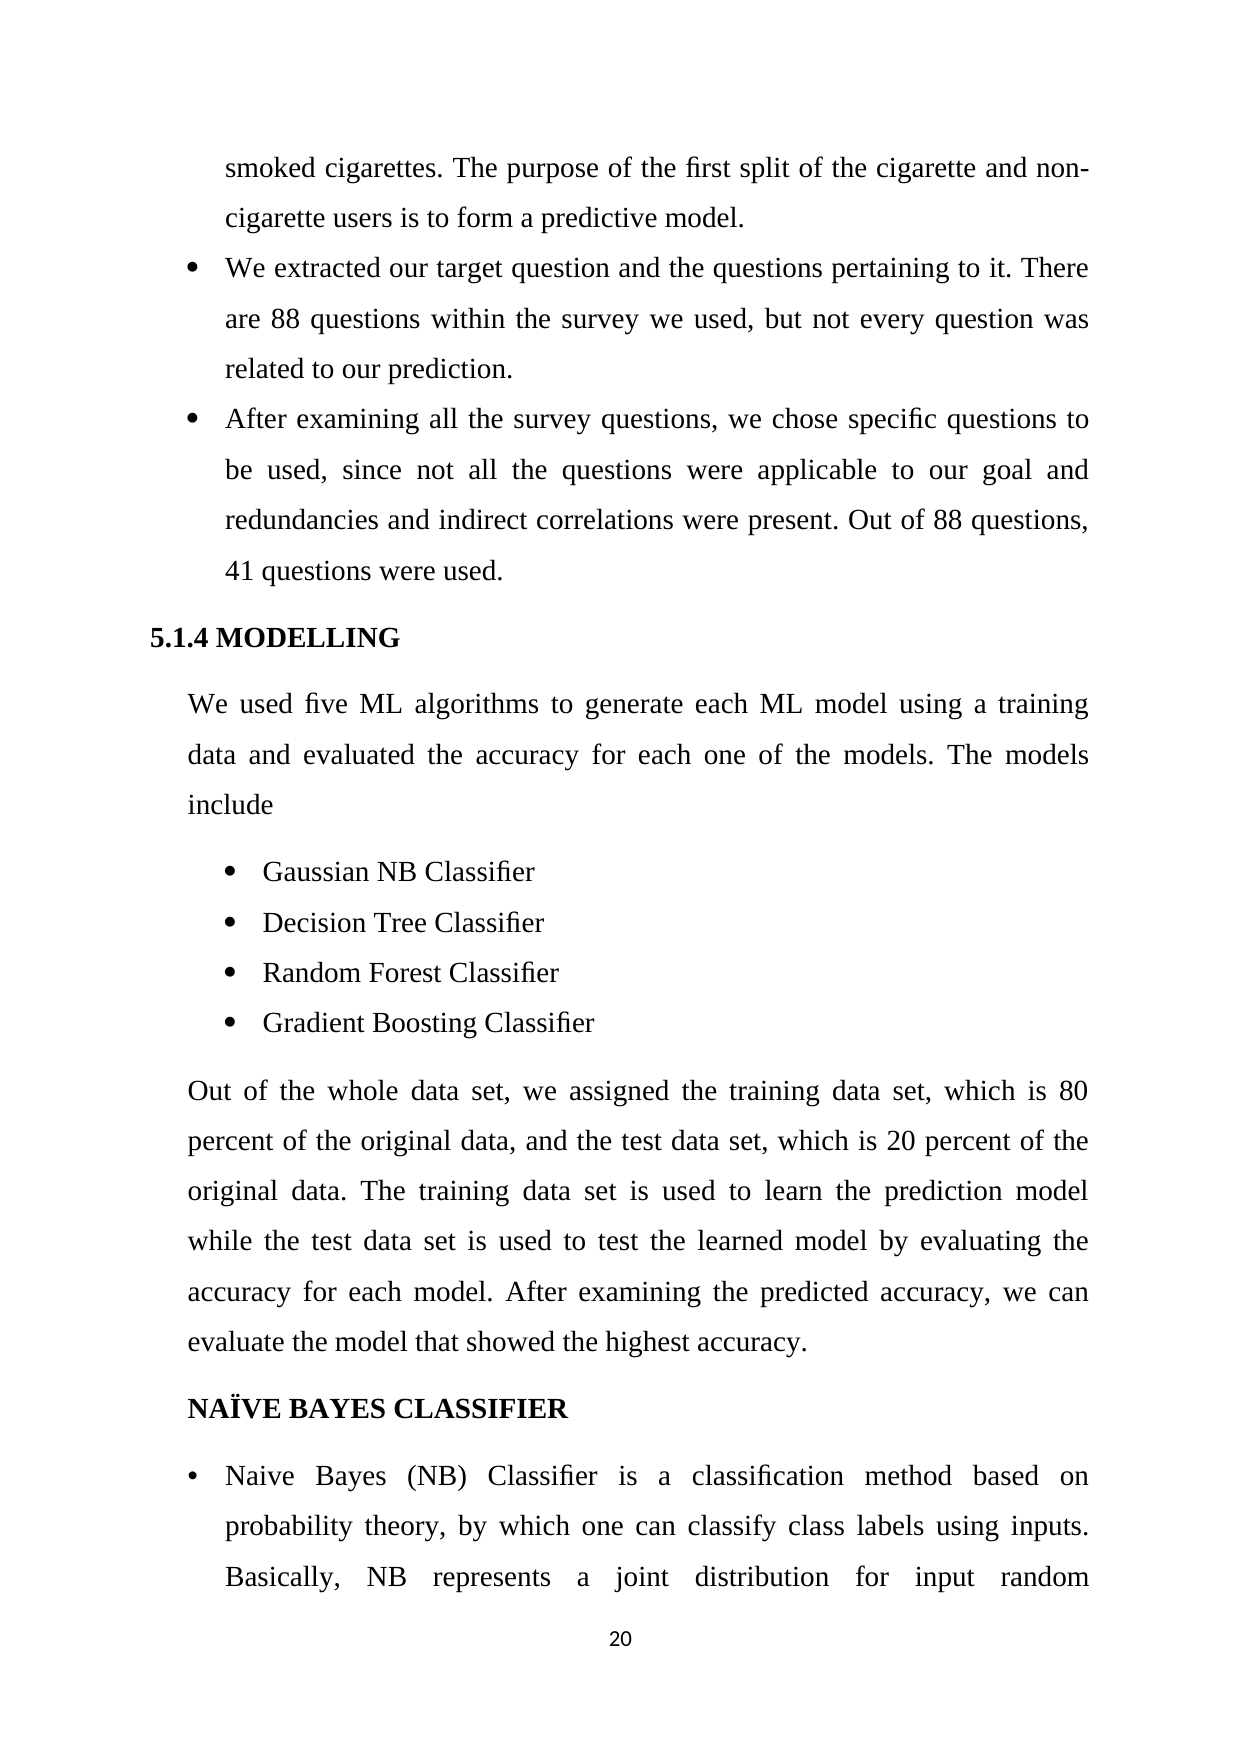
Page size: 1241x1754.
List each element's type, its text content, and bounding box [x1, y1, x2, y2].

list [187, 150, 1090, 234]
list Decision Tree Classiﬁer [225, 905, 1090, 938]
text We used ﬁve ML algorithms to generate each ML model using a training data and evaluated the accuracy for each one of the models. The models include [187, 687, 1090, 821]
list Gaussian NB Classiﬁer [225, 854, 1090, 888]
text Out of the whole data set, we assigned the training data set, which is 80 percent of the original data, and the test data set, which is 20 percent of the original data. The training data set is used to learn the prediction model while the test data set is used to test the learned model by evaluating the accuracy for each model. After examining the predicted accuracy, we can evaluate the model that showed the highest accuracy. [187, 1073, 1090, 1358]
list We extracted our target question and the questions pertaining to it. There are 88 questions within the survey we used, but not every question was related to our prediction. [187, 251, 1090, 385]
text NAÏVE BAYES CLASSIFIER [187, 1391, 1090, 1425]
list Gradient Boosting Classiﬁer [225, 1006, 1090, 1039]
list After examining all the survey questions, we chose speciﬁc questions to be used, since not all the questions were applicable to our goal and redundancies and indirect correlations were present. Out of 88 questions, 41 questions were used. [187, 402, 1090, 586]
list Random Forest Classiﬁer [225, 955, 1090, 989]
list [187, 1458, 1090, 1592]
text 5.1.4 MODELLING [150, 620, 1090, 653]
